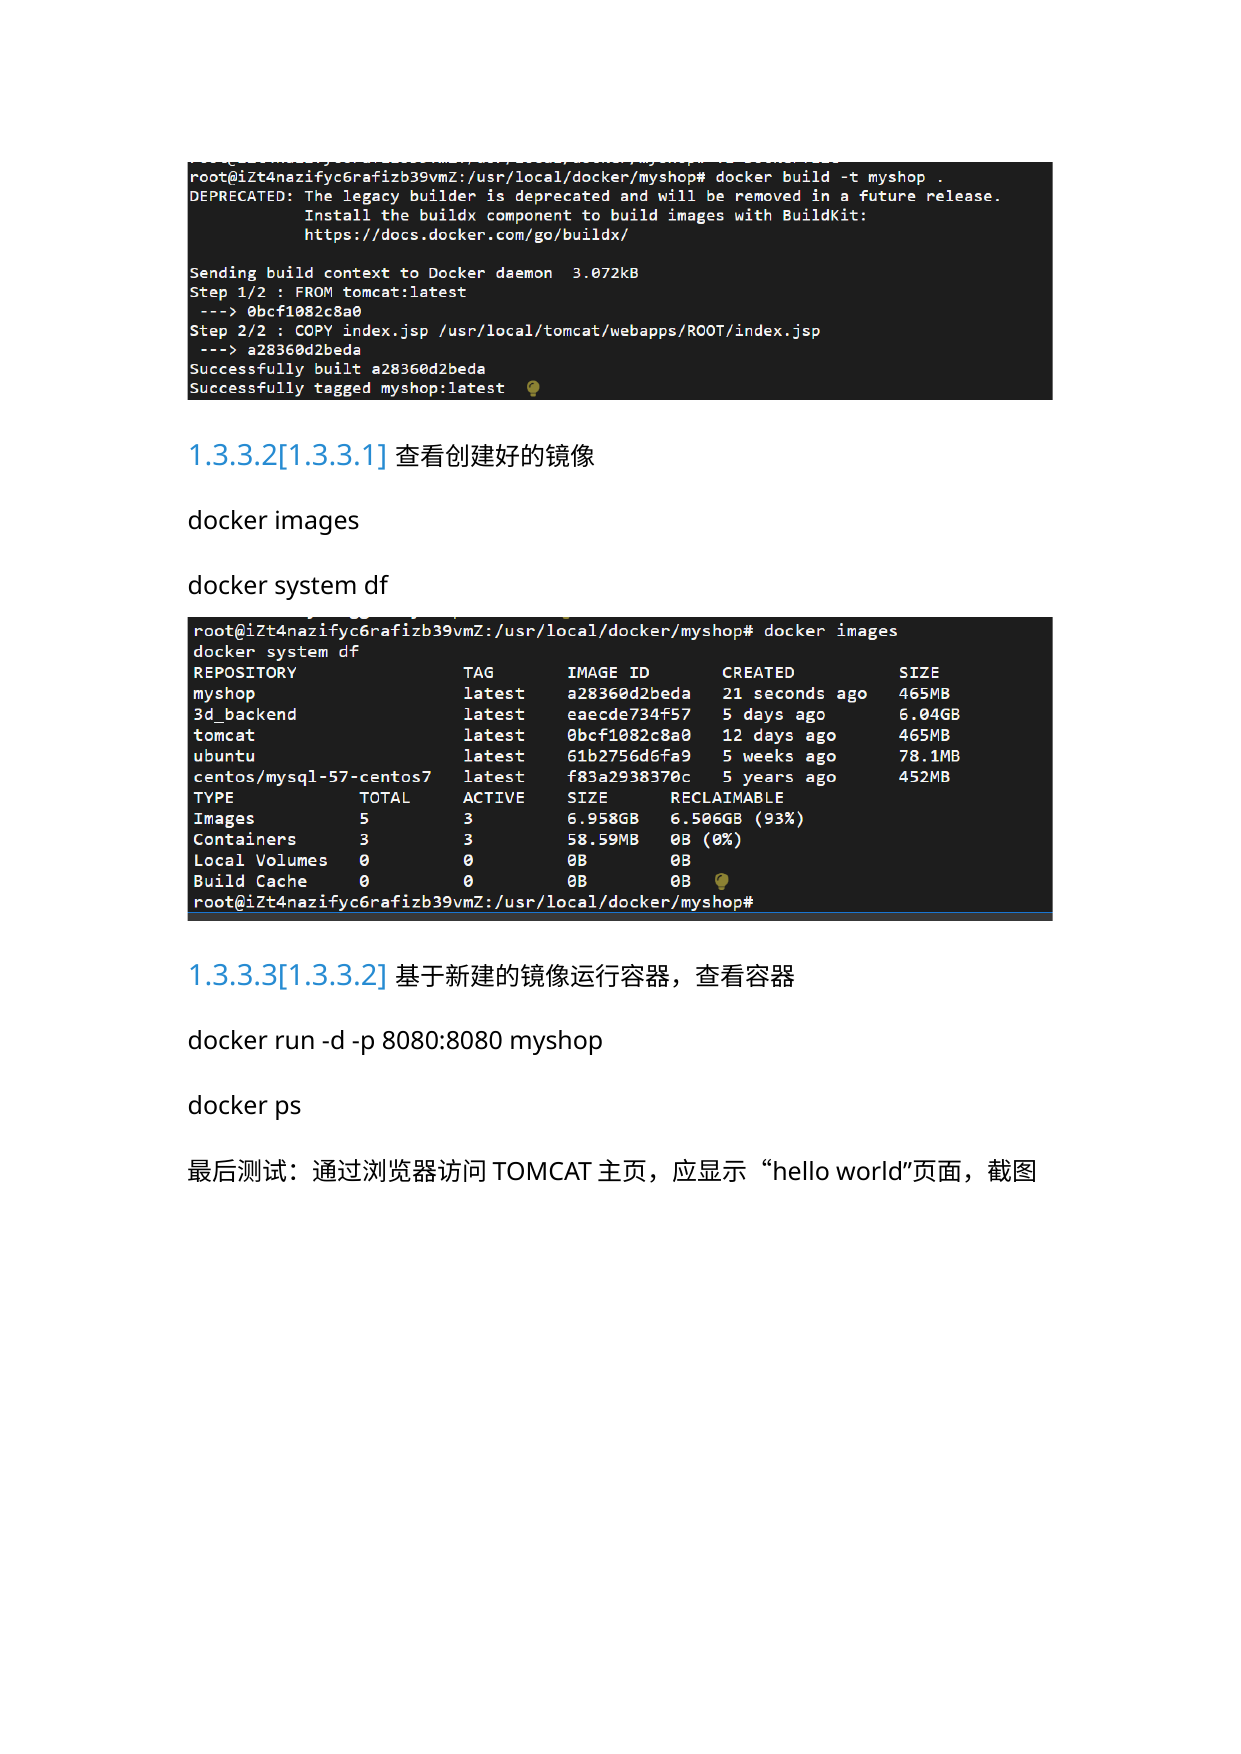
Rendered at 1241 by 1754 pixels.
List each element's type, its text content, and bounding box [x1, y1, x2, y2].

text 最后测试：通过浏览器访问TOMCAT主页，应显示“hello world”页面，截图 [187, 1137, 1053, 1202]
text docker run -d -p 8080:8080 myshop [187, 1007, 1053, 1072]
picture [187, 162, 1053, 400]
text 查看创建好的镜像 [188, 422, 1053, 487]
text docker ps [187, 1072, 1053, 1137]
picture [187, 617, 1053, 921]
text 基于新建的镜像运行容器，查看容器 [188, 942, 1053, 1007]
text docker images [187, 487, 1053, 552]
text docker system df [187, 552, 1053, 617]
